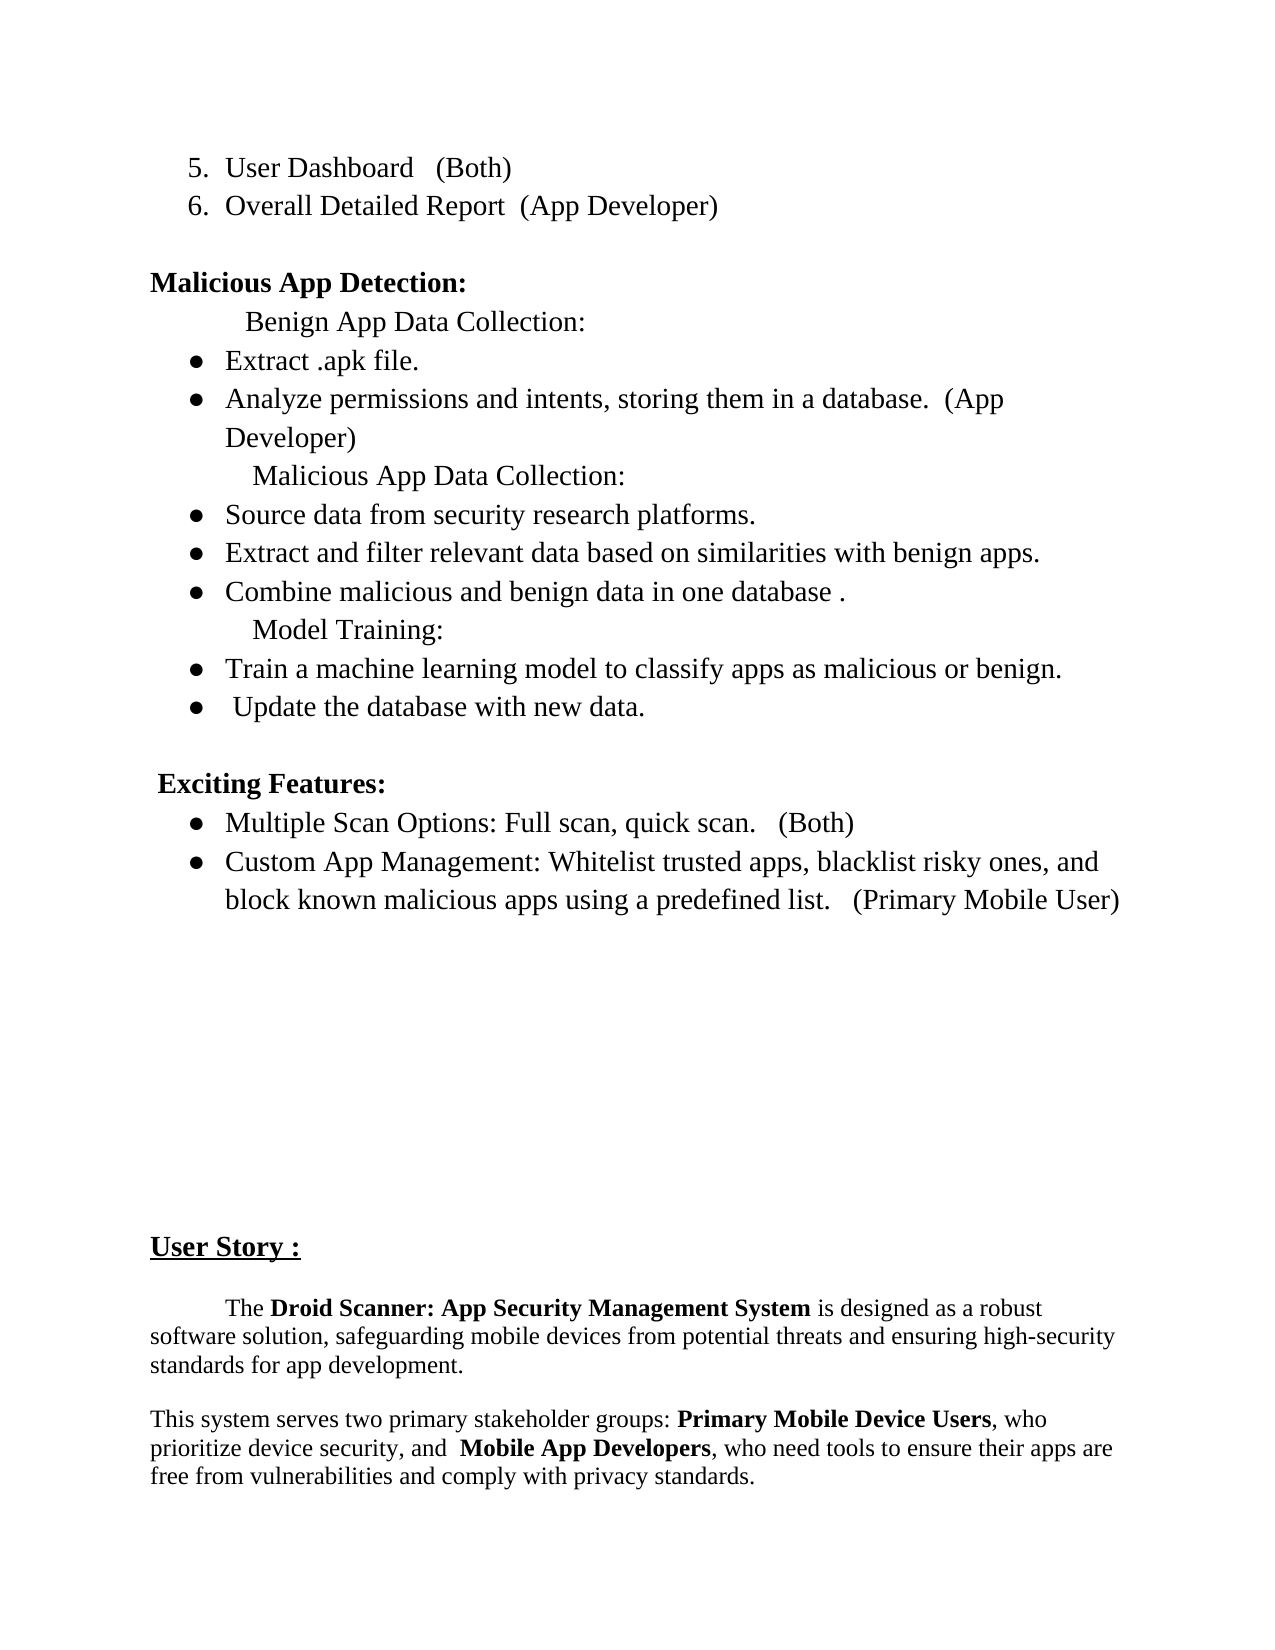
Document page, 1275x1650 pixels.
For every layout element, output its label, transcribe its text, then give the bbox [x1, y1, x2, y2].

text Model Training: [150, 612, 1125, 646]
list Source data from security research platforms. [187, 497, 1125, 530]
text Malicious App Detection: [150, 266, 1125, 299]
list Extract and filter relevant data based on similarities with benign apps. [187, 535, 1125, 569]
text This system serves two primary stakeholder groups: Primary Mobile Device Users, who prioritize device security, and Mobile App Developers, who need tools to ensure their apps are free from vulnerabilities and comply with privacy standards. [150, 1404, 1125, 1490]
text User Story : [150, 1229, 1125, 1263]
list Update the database with new data. [187, 689, 1125, 723]
text Exciting Features: [150, 767, 1125, 800]
list Extract .apk file. [187, 343, 1125, 376]
list Combine malicious and benign data in one database . [187, 574, 1125, 607]
text The Droid Scanner: App Security Management System is designed as a robust software solution, safeguarding mobile devices from potential threats and ensuring high-security standards for app development. [150, 1293, 1125, 1379]
text Benign App Data Collection: [150, 304, 1125, 338]
list Multiple Scan Options: Full scan, quick scan. (Both) [187, 805, 1125, 839]
list Train a machine learning model to classify apps as malicious or benign. [187, 651, 1125, 684]
list Analyze permissions and intents, storing them in a database. (App Developer) [187, 381, 1125, 453]
list Custom App Management: Whitelist trusted apps, blacklist risky ones, and block known malicious apps using a predefined list. (Primary Mobile User) [187, 844, 1125, 916]
list Overall Detailed Report (App Developer) [187, 188, 1125, 222]
list User Dashboard (Both) [187, 150, 1125, 183]
text Malicious App Data Collection: [150, 458, 1125, 492]
